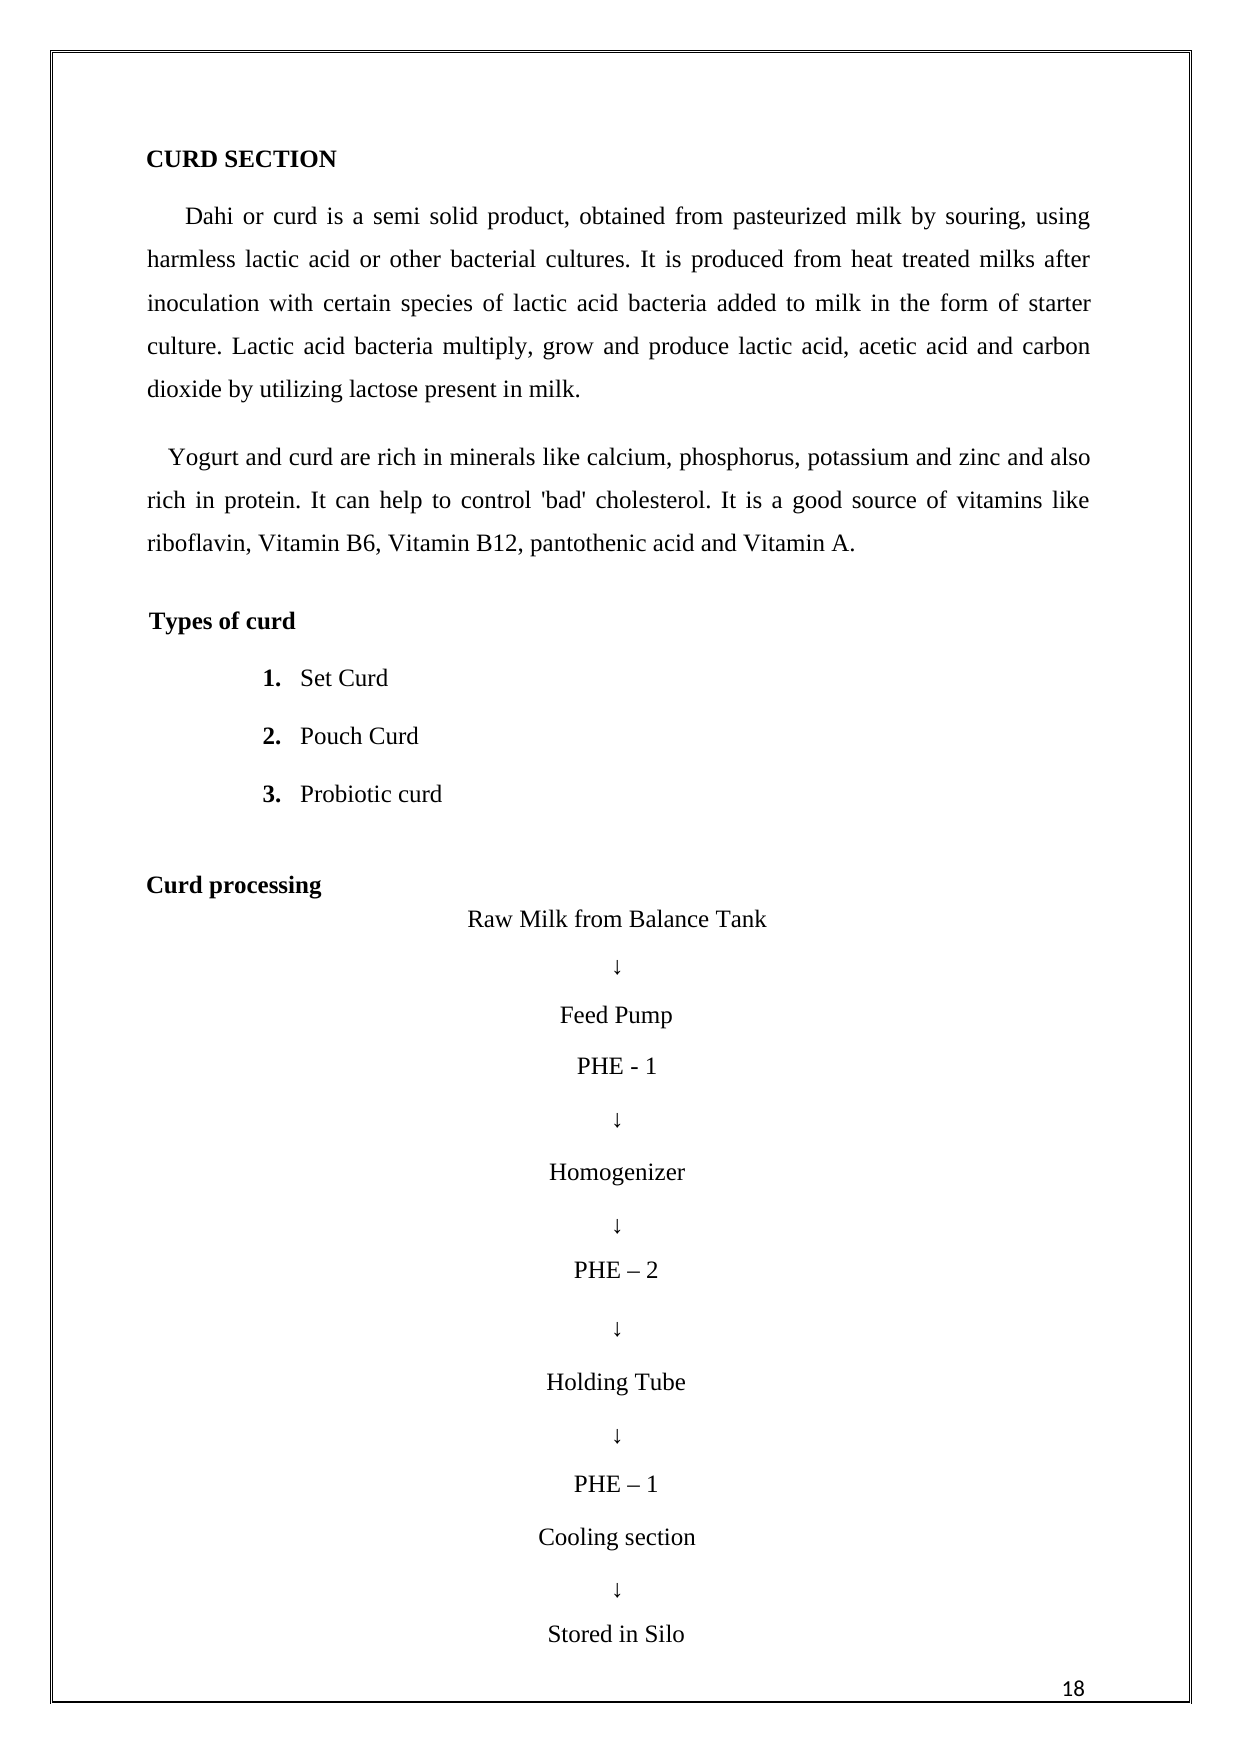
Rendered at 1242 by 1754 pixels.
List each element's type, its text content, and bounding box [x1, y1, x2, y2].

text Holding Tube [58, 1367, 1140, 1395]
text ↓ [58, 1211, 1140, 1239]
text PHE – 2 [58, 1255, 1140, 1284]
text ↓ [58, 1574, 1140, 1603]
list Set Curd [262, 663, 1091, 692]
subtitle Yogurt and curd are rich in minerals like calcium, phosphorus, potassium and zinc and also rich in protein. It can help to control 'bad' cholesterol. It is a good source of vitamins like riboflavin, Vitamin B6, Vitamin B12, pantothenic acid and Vitamin A. [147, 442, 1092, 557]
subtitle CURD SECTION [58, 144, 1140, 173]
list Probiotic curd [262, 779, 1091, 808]
text Stored in Silo [58, 1619, 1140, 1648]
text ↓ [58, 1104, 1140, 1133]
text Cooling section [58, 1522, 1140, 1551]
text ↓ [58, 951, 1140, 980]
text PHE – 1 [58, 1469, 1140, 1498]
text ↓ [58, 1420, 1140, 1449]
text Feed Pump [58, 1001, 1140, 1029]
text Homogenizer [58, 1157, 1140, 1186]
text Raw Milk from Balance Tank [58, 904, 1140, 933]
list Pouch Curd [262, 721, 1091, 750]
text ↓ [58, 1313, 1140, 1342]
subtitle Dahi or curd is a semi solid product, obtained from pasteurized milk by souring, using harmless lactic acid or other bacterial cultures. It is produced from heat treated milks after inoculation with certain species of lactic acid bacteria added to milk in the form of starter culture. Lactic acid bacteria multiply, grow and produce lactic acid, acetic acid and carbon dioxide by utilizing lactose present in milk. [147, 201, 1092, 403]
text PHE - 1 [58, 1051, 1140, 1079]
subtitle Curd processing [58, 871, 1140, 899]
subtitle Types of curd [148, 606, 1140, 635]
